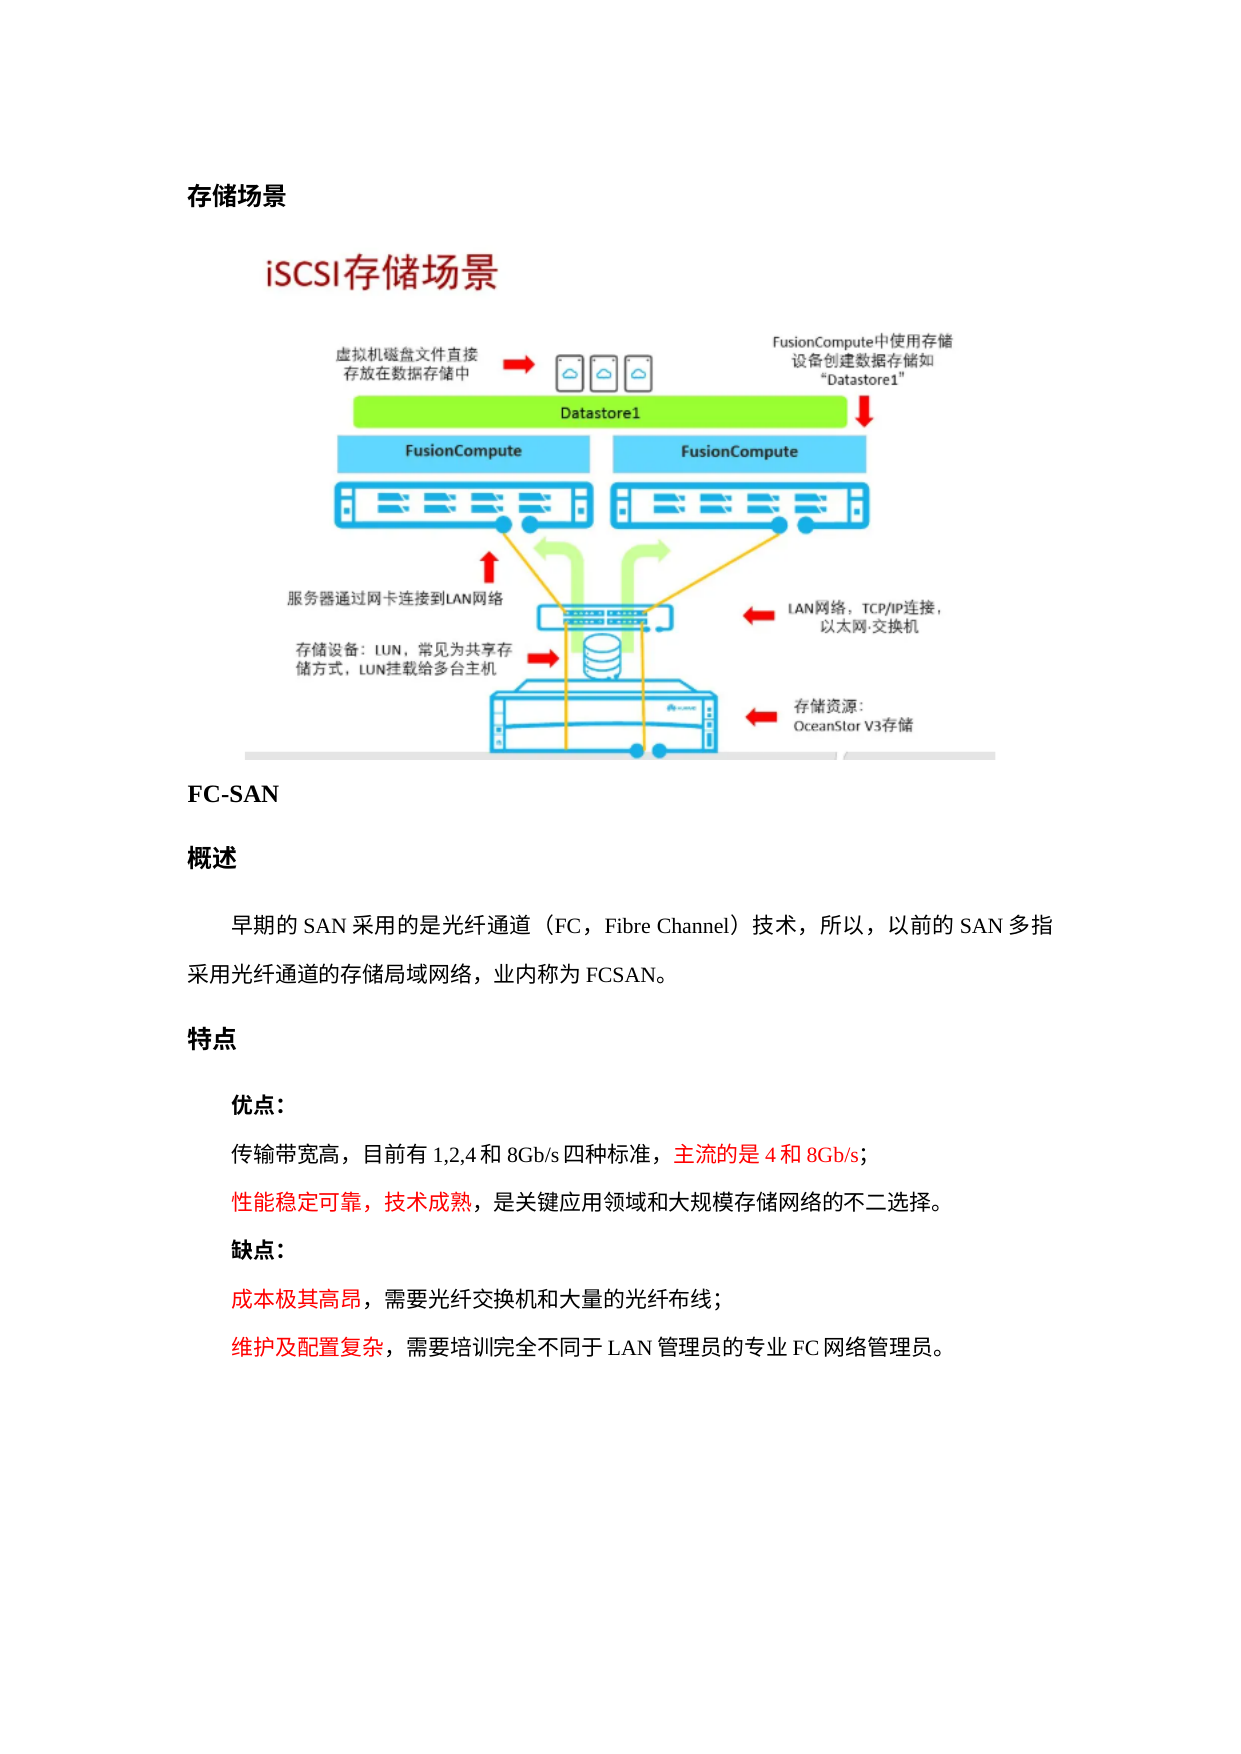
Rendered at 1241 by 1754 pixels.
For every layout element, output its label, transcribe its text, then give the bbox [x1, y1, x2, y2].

text 早期的SAN采用的是光纤通道（FC，Fibre Channel）技术，所以，以前的SAN多指采用光纤通道的存储局域网络，业内称为FCSAN。 [187, 908, 1053, 989]
subtitle 概述 [187, 824, 1053, 889]
text 性能稳定可靠，技术成熟，是关键应用领域和大规模存储网络的不二选择。 [187, 1184, 1053, 1217]
subtitle FC-SAN [187, 778, 1053, 810]
text 传输带宽高，目前有1,2,4和8Gb/s四种标准，主流的是4和8Gb/s； [187, 1136, 1053, 1169]
text 优点： [187, 1088, 1053, 1120]
text 缺点： [187, 1233, 1053, 1265]
text 成本极其高昂，需要光纤交换机和大量的光纤布线； [187, 1281, 1053, 1314]
subtitle 特点 [187, 1005, 1053, 1070]
text 维护及配置复杂，需要培训完全不同于LAN管理员的专业FC网络管理员。 [187, 1329, 1053, 1362]
subtitle 存储场景 [187, 162, 1053, 227]
picture [244, 245, 996, 760]
